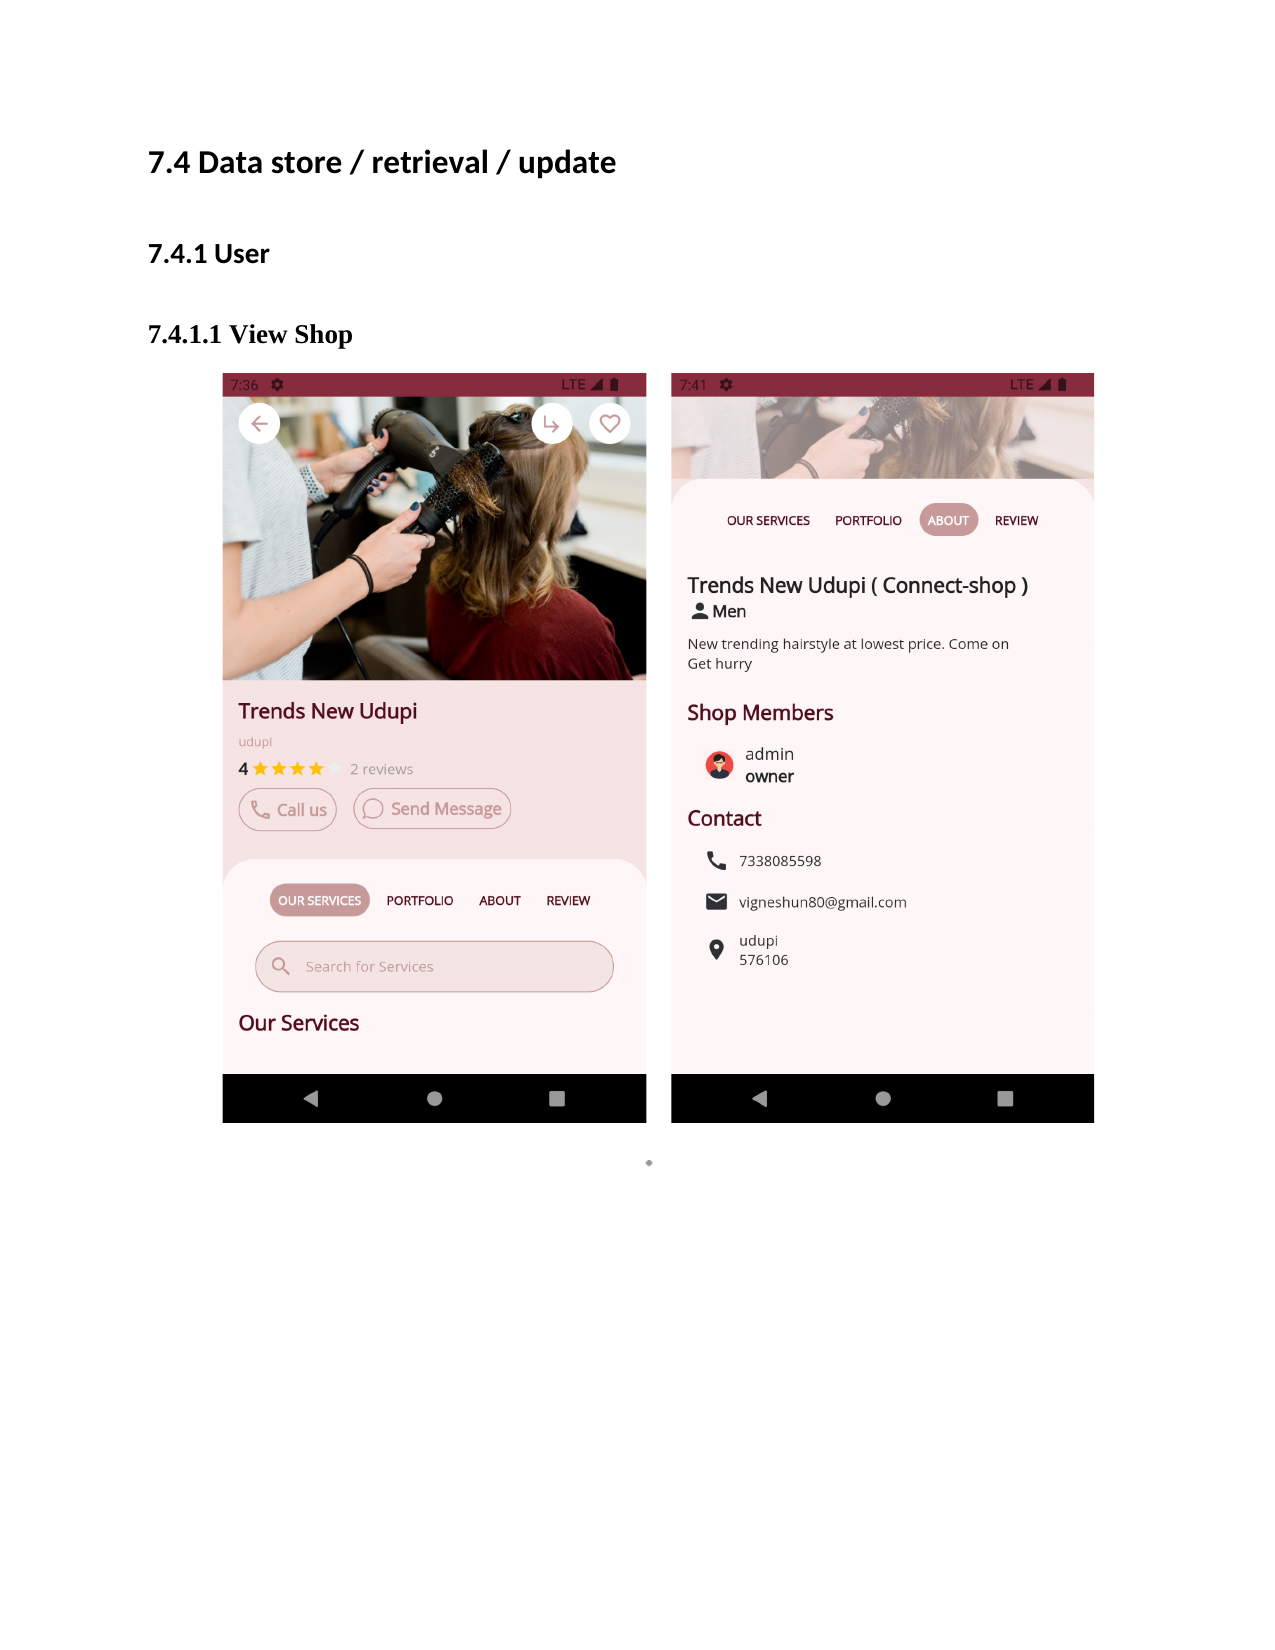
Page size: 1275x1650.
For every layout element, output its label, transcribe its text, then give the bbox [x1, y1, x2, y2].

picture [624, 1160, 662, 1198]
picture [671, 373, 1095, 1123]
subtitle 7.4.1.1 View Shop [148, 318, 1157, 349]
picture [222, 373, 647, 1123]
subtitle 7.4.1 User [148, 235, 1157, 271]
subtitle 7.4 Data store / retrieval / update [148, 141, 1157, 182]
